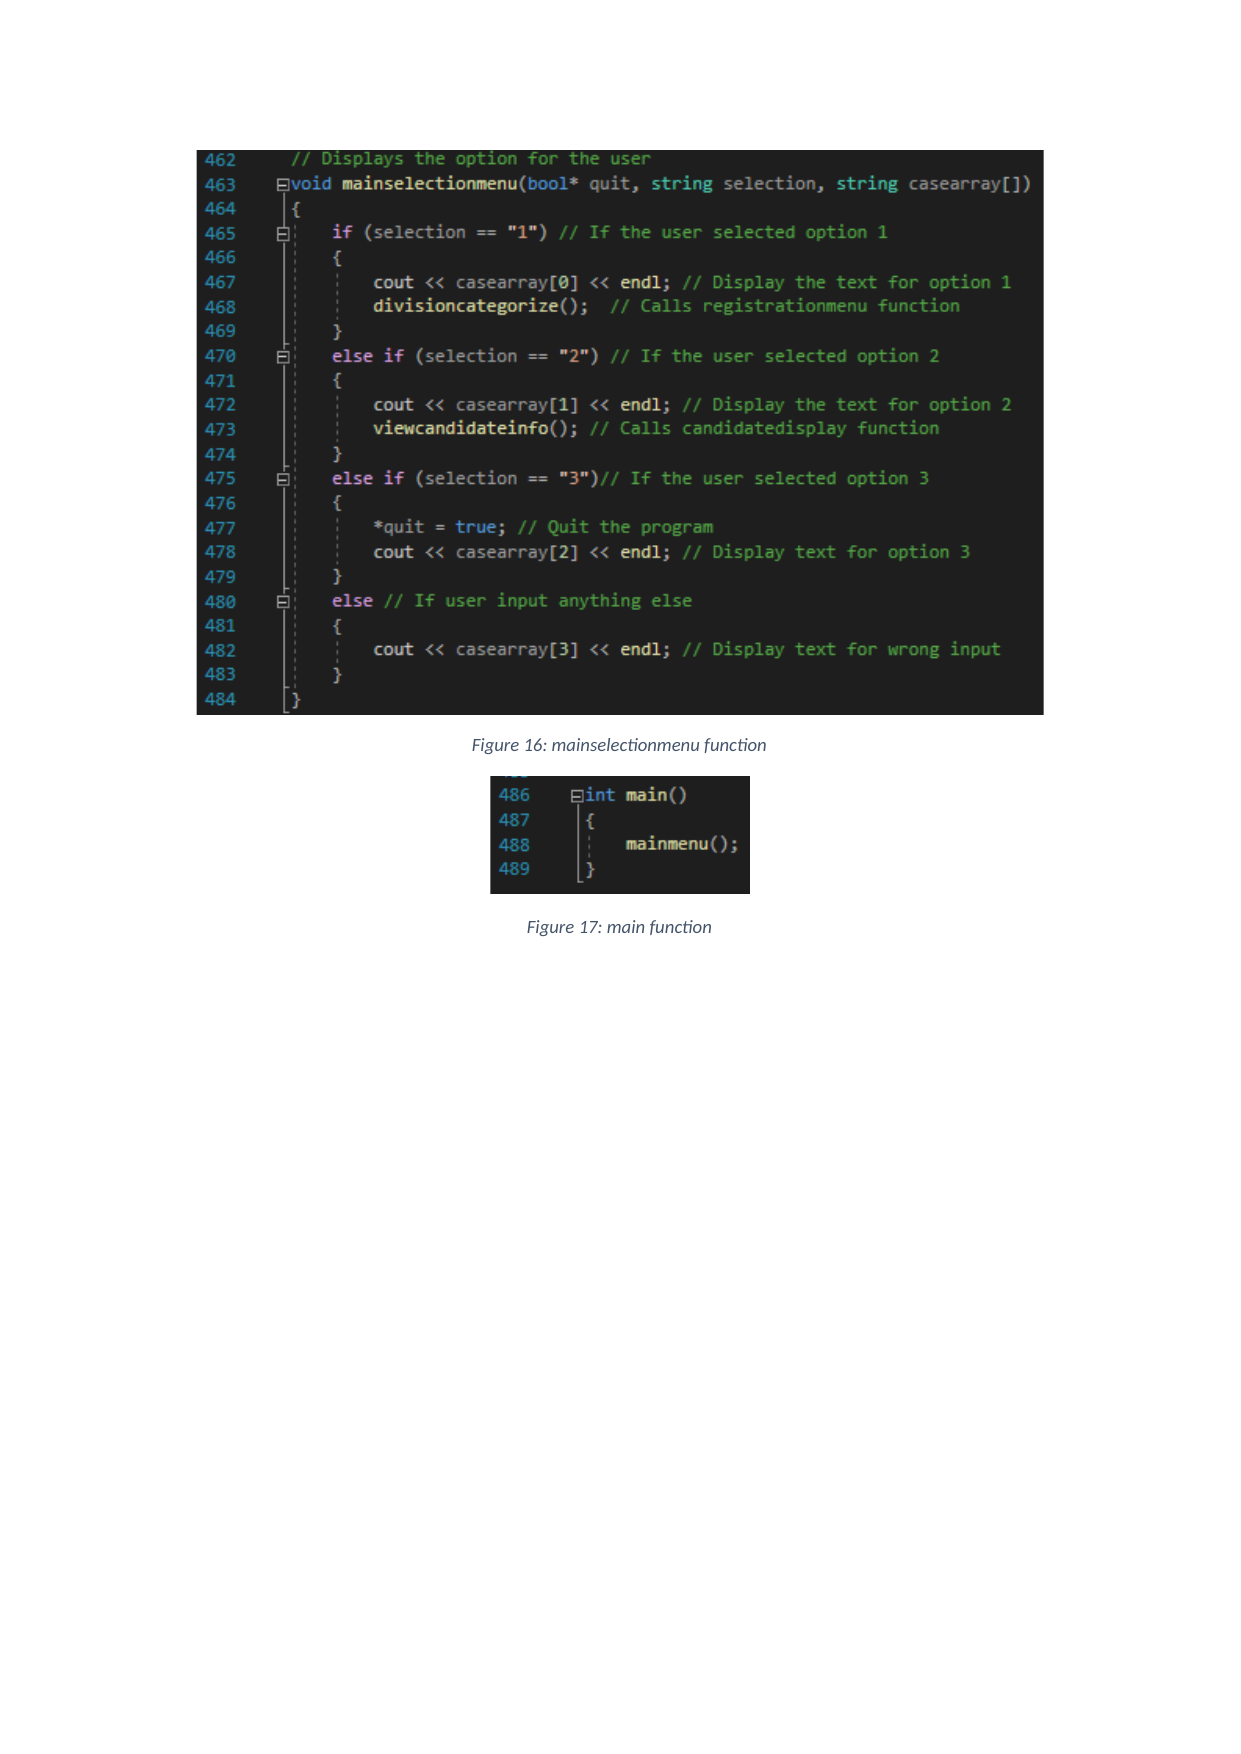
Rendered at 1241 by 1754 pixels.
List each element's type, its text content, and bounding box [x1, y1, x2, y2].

text Figure 16: mainselectionmenu function [150, 733, 1090, 756]
text Figure 17: main function [150, 915, 1090, 938]
picture [490, 776, 750, 894]
picture [196, 150, 1044, 715]
